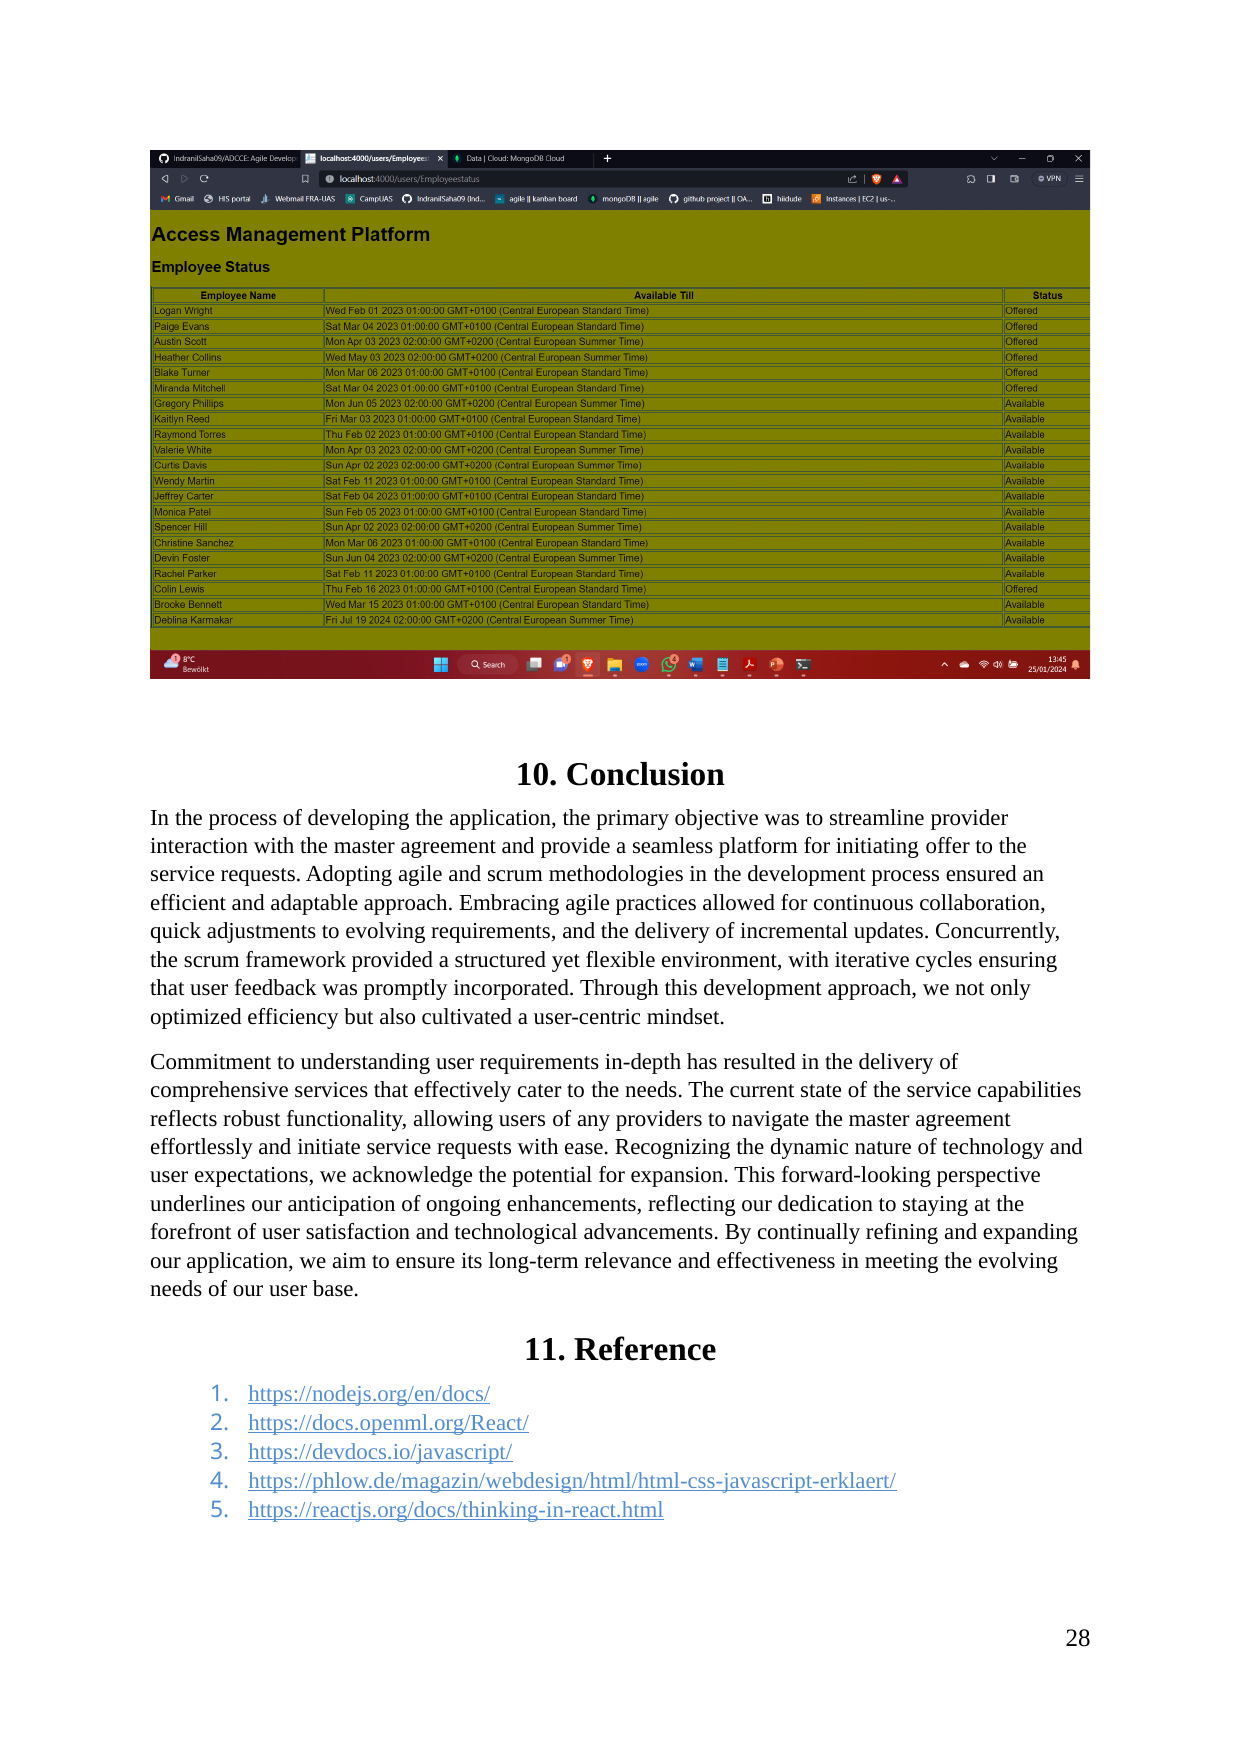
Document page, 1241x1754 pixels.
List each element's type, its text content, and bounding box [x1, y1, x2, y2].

text In the process of developing the application, the primary objective was to streamline provider interaction with the master agreement and provide a seamless platform for initiating offer to the service requests. Adopting agile and scrum methodologies in the development process ensured an efficient and adaptable approach. Embracing agile practices allowed for continuous collaboration, quick adjustments to evolving requirements, and the delivery of incremental updates. Concurrently, the scrum framework provided a structured yet flexible environment, with iterative cycles ensuring that user feedback was promptly incorporated. Through this development approach, we not only optimized efficiency but also cultivated a user-centric mindset. [150, 804, 1090, 1029]
list https://phlow.de/magazin/webdesign/html/html-css-javascript-erklaert/ [210, 1465, 1090, 1494]
list https://devdocs.io/javascript/ [210, 1436, 1090, 1465]
list https://docs.openml.org/React/ [210, 1407, 1090, 1436]
subtitle 10. Conclusion [150, 754, 1090, 792]
picture [150, 150, 1091, 679]
list https://reactjs.org/docs/thinking-in-react.html [210, 1494, 1090, 1523]
text Commitment to understanding user requirements in-depth has resulted in the delivery of comprehensive services that effectively cater to the needs. The current state of the service capabilities reflects robust functionality, allowing users of any providers to navigate the master agreement effortlessly and initiate service requests with ease. Recognizing the dynamic nature of technology and user expectations, we acknowledge the potential for expansion. This forward-looking perspective underlines our anticipation of ongoing enhancements, reflecting our dedication to staying at the forefront of user satisfaction and technological advancements. By continually refining and expanding our application, we aim to ensure its long-term relevance and effectiveness in meeting the evolving needs of our user base. [150, 1048, 1090, 1302]
subtitle 11. Reference [150, 1329, 1090, 1367]
list https://nodejs.org/en/docs/ [210, 1378, 1090, 1407]
